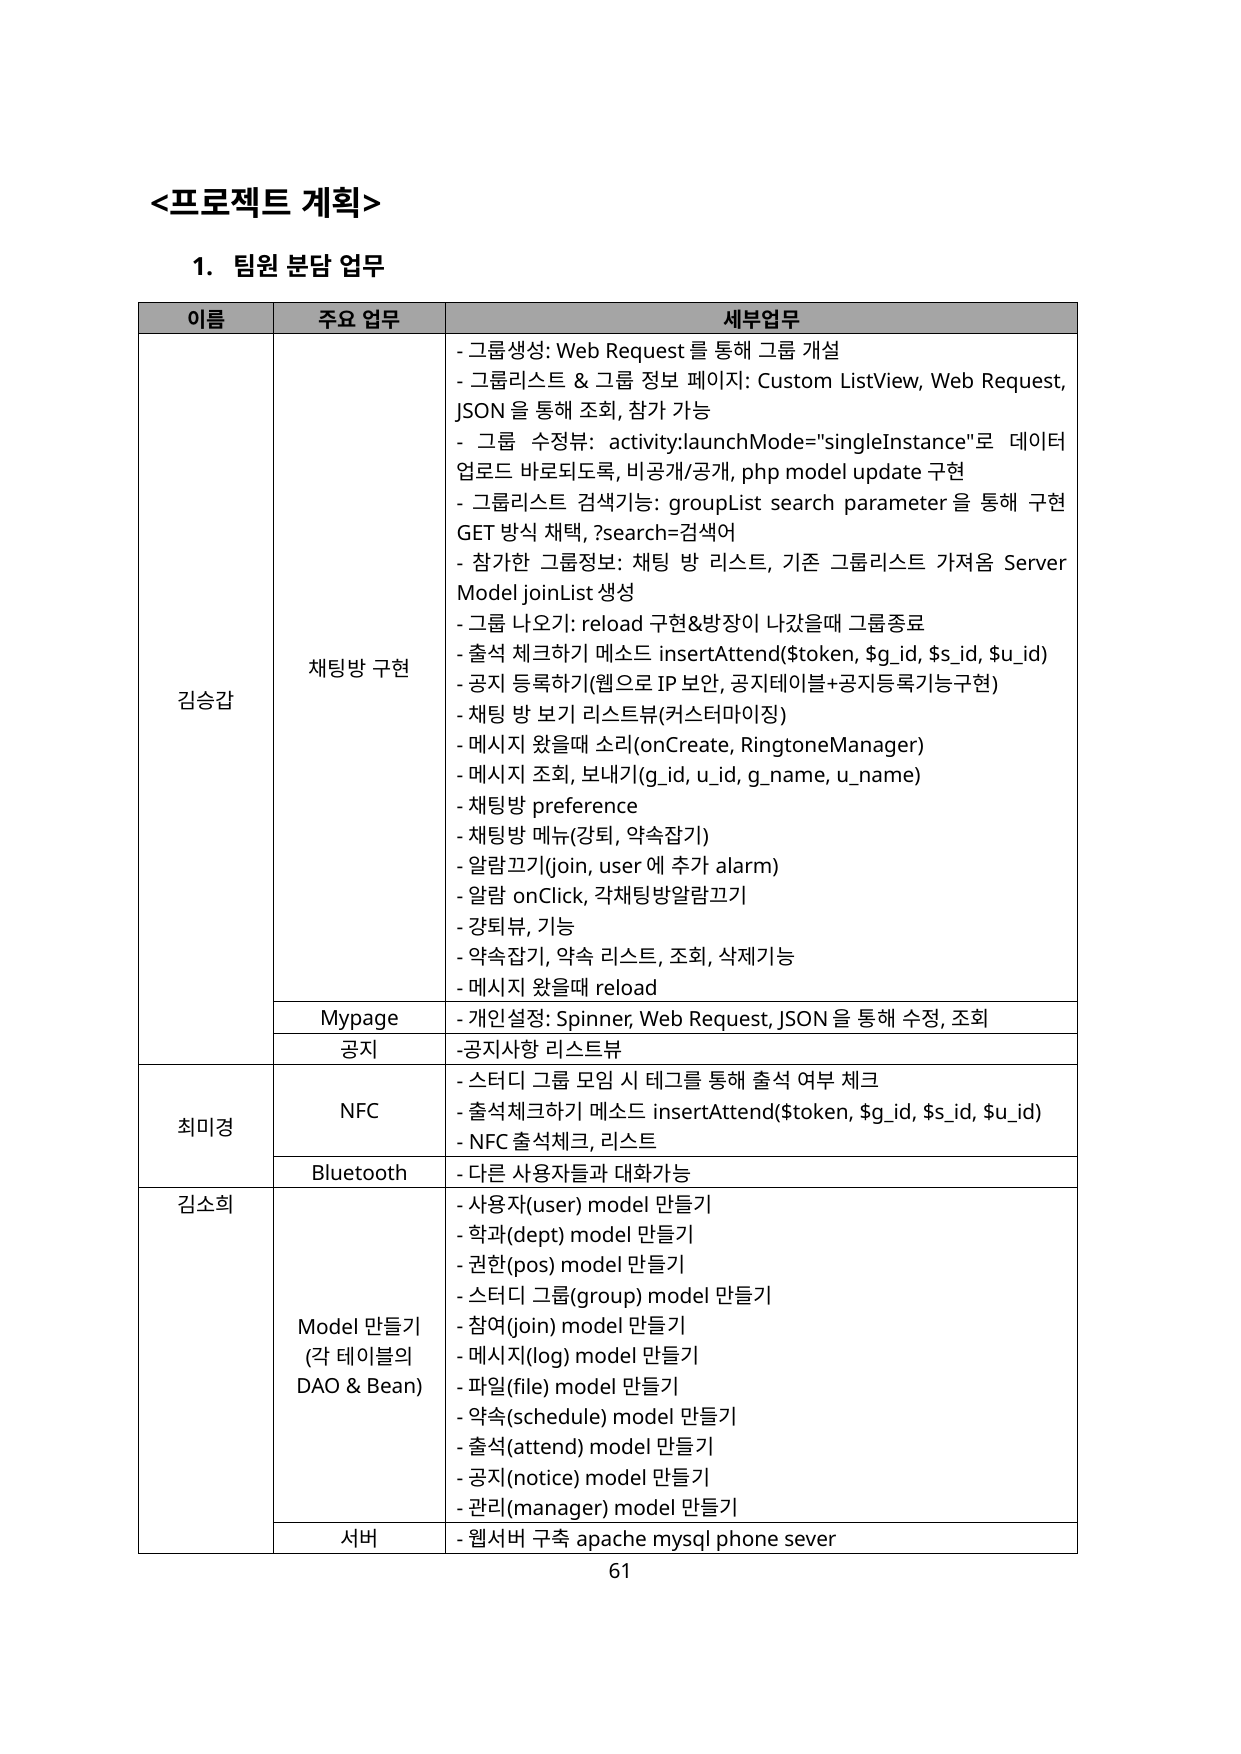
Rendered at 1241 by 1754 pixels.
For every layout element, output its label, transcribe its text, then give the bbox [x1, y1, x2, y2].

table_cell Model 만들기 (각 테이블의 DAO & Bean) [274, 1188, 445, 1522]
table_cell - 사용자(user) model 만들기 - 학과(dept) model 만들기 - 권한(pos) model 만들기 - 스터디 그룹(group) model 만들기 - 참여(join) model 만들기 - 메시지(log) model 만들기 - 파일(file) model 만들기 - 약속(schedule) model 만들기 - 출석(attend) model 만들기 - 공지(notice) model 만들기 - 관리(manager) model 만들기 [446, 1188, 1077, 1522]
table_cell 서버 [274, 1523, 445, 1553]
table_cell 채팅방 구현 [274, 334, 445, 1001]
table_cell 김소희 [139, 1188, 273, 1553]
table_header 주요 업무 [274, 303, 445, 333]
table_cell NFC [274, 1065, 445, 1156]
text <프로젝트 계획> [150, 177, 1090, 226]
table_cell - 스터디 그룹 모임 시 테그를 통해 출석 여부 체크 - 출석체크하기 메소드 insertAttend($token, $g_id, $s_id, $u_id) - NFC출석체크, 리스트 [446, 1065, 1077, 1156]
table_cell Bluetooth [274, 1157, 445, 1187]
table_cell - 개인설정: Spinner, Web Request, JSON을 통해 수정, 조회 [446, 1002, 1077, 1032]
table_cell Mypage [274, 1002, 445, 1032]
table_cell - 그룹생성: Web Request를 통해 그룹 개설 - 그룹리스트 & 그룹 정보 페이지: Custom ListView, Web Request, JSON을 통해 조회, 참가 가능 - 그룹 수정뷰: activity:launchMode="singleInstance"로 데이터 업로드 바로되도록, 비공개/공개, php model update 구현 - 그룹리스트 검색기능: groupList search parameter을 통해 구현 GET 방식 채택, ?search=검색어 - 참가한 그룹정보: 채팅 방 리스트, 기존 그룹리스트 가져옴 Server Model joinList생성 - 그룹 나오기: reload 구현&방장이 나갔을때 그룹종료 - 출석 체크하기 메소드 insertAttend($token, $g_id, $s_id, $u_id) - 공지 등록하기(웹으로IP보안, 공지테이블+공지등록기능구현) - 채팅 방 보기 리스트뷰(커스터마이징) - 메시지 왔을때 소리(onCreate, RingtoneManager) - 메시지 조회, 보내기(g_id, u_id, g_name, u_name) - 채팅방 preference - 채팅방 메뉴(강퇴, 약속잡기) - 알람끄기(join, user에 추가 alarm) - 알람 onClick, 각채팅방알람끄기 - 걍퇴뷰, 기능 - 약속잡기, 약속 리스트, 조회, 삭제기능 - 메시지 왔을때 reload [446, 334, 1077, 1001]
table_header 이름 [139, 303, 273, 333]
list 팀원 분담 업무 [192, 246, 1090, 282]
table_cell -공지사항 리스트뷰 [446, 1034, 1077, 1064]
table_cell 공지 [274, 1034, 445, 1064]
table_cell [446, 1523, 1077, 1553]
table_cell 김승갑 [139, 334, 273, 1064]
table_header 세부업무 [446, 303, 1077, 333]
table_cell - 다른 사용자들과 대화가능 [446, 1157, 1077, 1187]
table_cell 최미경 [139, 1065, 273, 1187]
